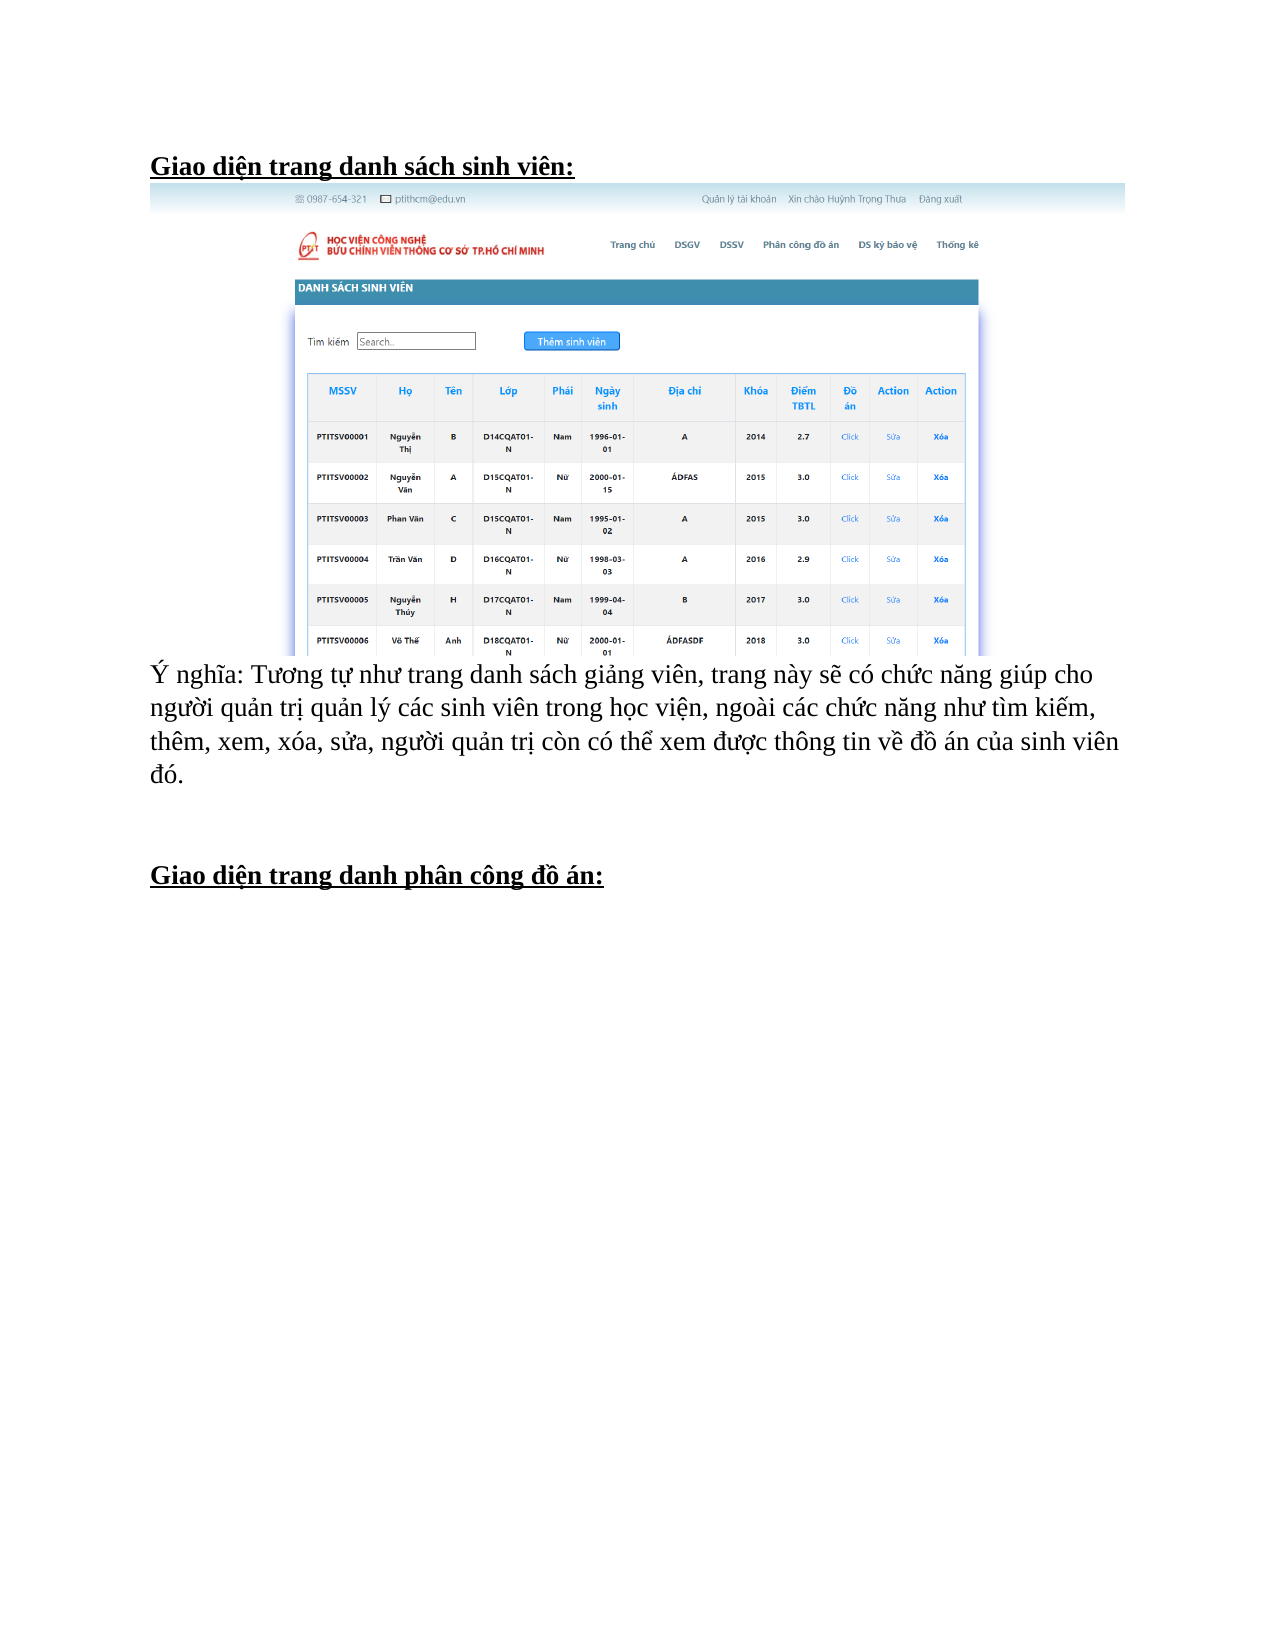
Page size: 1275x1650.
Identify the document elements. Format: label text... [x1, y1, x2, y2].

picture [150, 183, 1125, 656]
list Giao diện trang danh sách sinh viên: [150, 150, 1125, 181]
list Giao diện trang danh phân công đồ án: [150, 859, 1125, 890]
list Ý nghĩa: Tương tự như trang danh sách giảng viên, trang này sẽ có chức năng giúp cho người quản trị quản lý các sinh viên trong học viện, ngoài các chức năng như tìm kiếm, thêm, xem, xóa, sửa, người quản trị còn có thể xem được thông tin về đồ án của sinh viên đó. [150, 658, 1125, 790]
